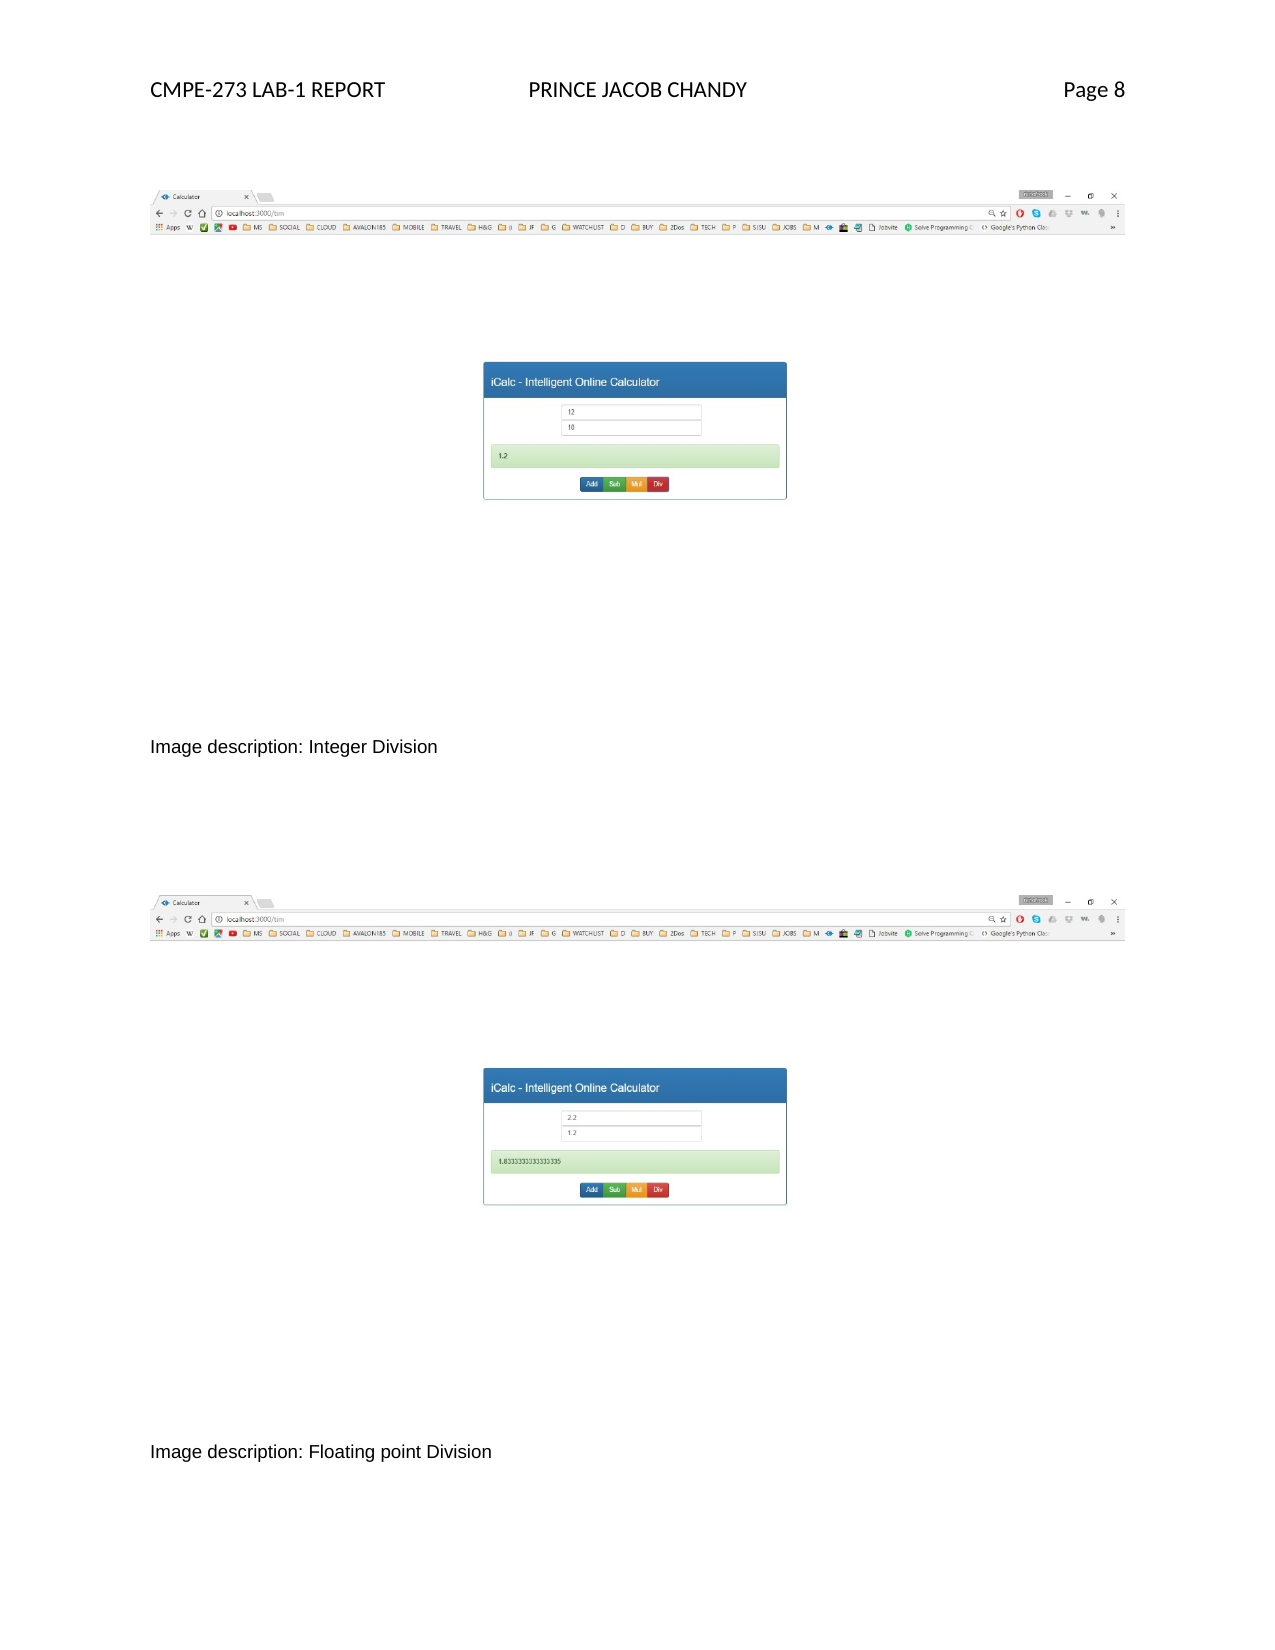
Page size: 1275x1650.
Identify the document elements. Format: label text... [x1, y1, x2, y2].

text Image description: Integer Division [150, 736, 1125, 757]
picture [150, 895, 1125, 1422]
picture [150, 190, 1125, 717]
text Image description: Floating point Division [150, 1440, 1125, 1462]
